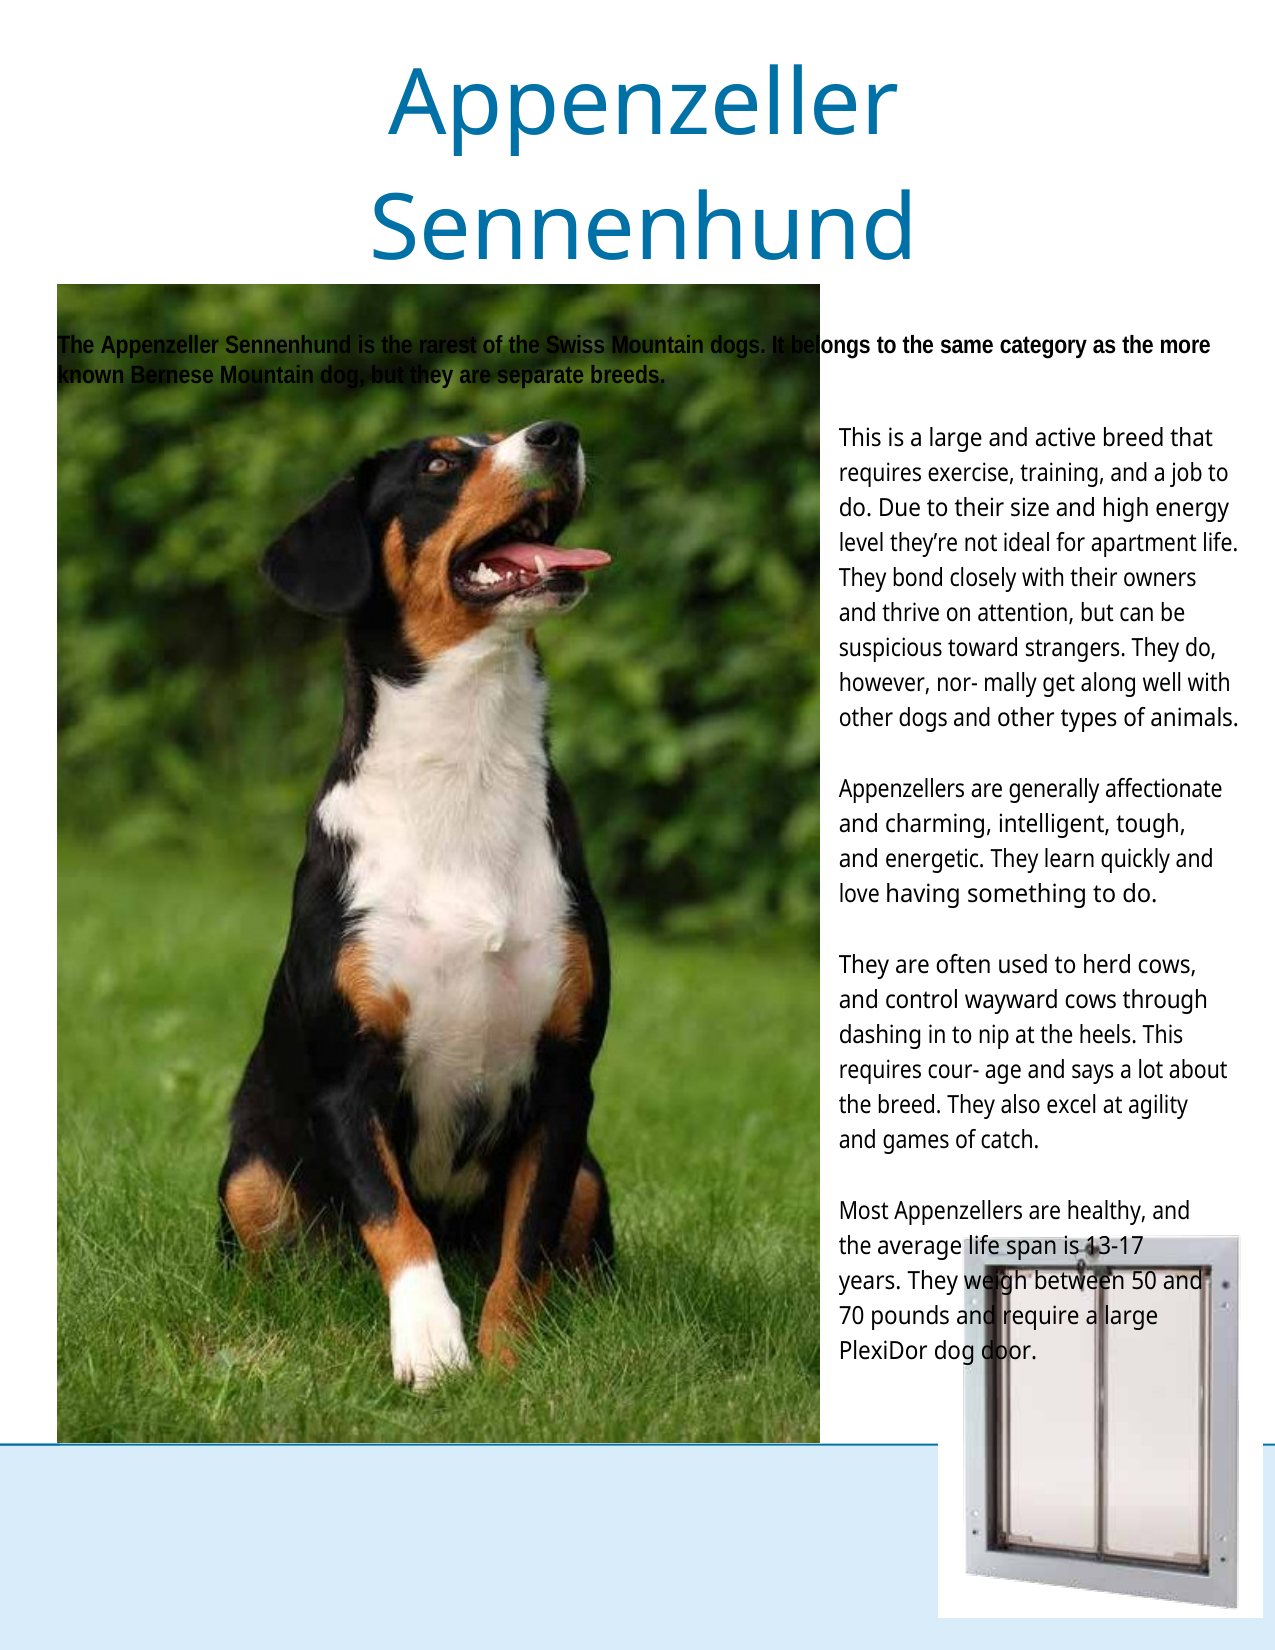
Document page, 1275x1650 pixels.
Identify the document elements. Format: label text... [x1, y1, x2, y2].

picture [937, 1218, 1263, 1619]
text They are often used to herd cows, and control wayward cows through dashing in to nip at the heels. This requires cour- age and says a lot about the breed. They also excel at agility and games of catch. [838, 947, 1229, 1156]
text This is a large and active breed that requires exercise, training, and a job to do. Due to their size and high energy level they’re not ideal for apartment life. They bond closely with their owners and thrive on attention, but can be suspicious toward strangers. They do, however, nor- mally get along well with other dogs and other types of animals. [838, 420, 1239, 734]
picture [0, 0, 820, 1443]
text The Appenzeller Sennenhund is the rarest of the Swiss Mountain dogs. It belongs to the same category as the more known Bernese Mountain dog, but they are separate breeds. [57, 331, 1211, 389]
text Appenzeller Sennenhund [148, 36, 1138, 286]
text Most Appenzellers are healthy, and the average life span is 13-17 years. They weigh between 50 and 70 pounds and require a large PlexiDor dog door. [838, 1192, 1211, 1367]
text Appenzellers are generally affectionate and charming, intelligent, tough, and energetic. They learn quickly and love having something to do. [838, 771, 1229, 910]
